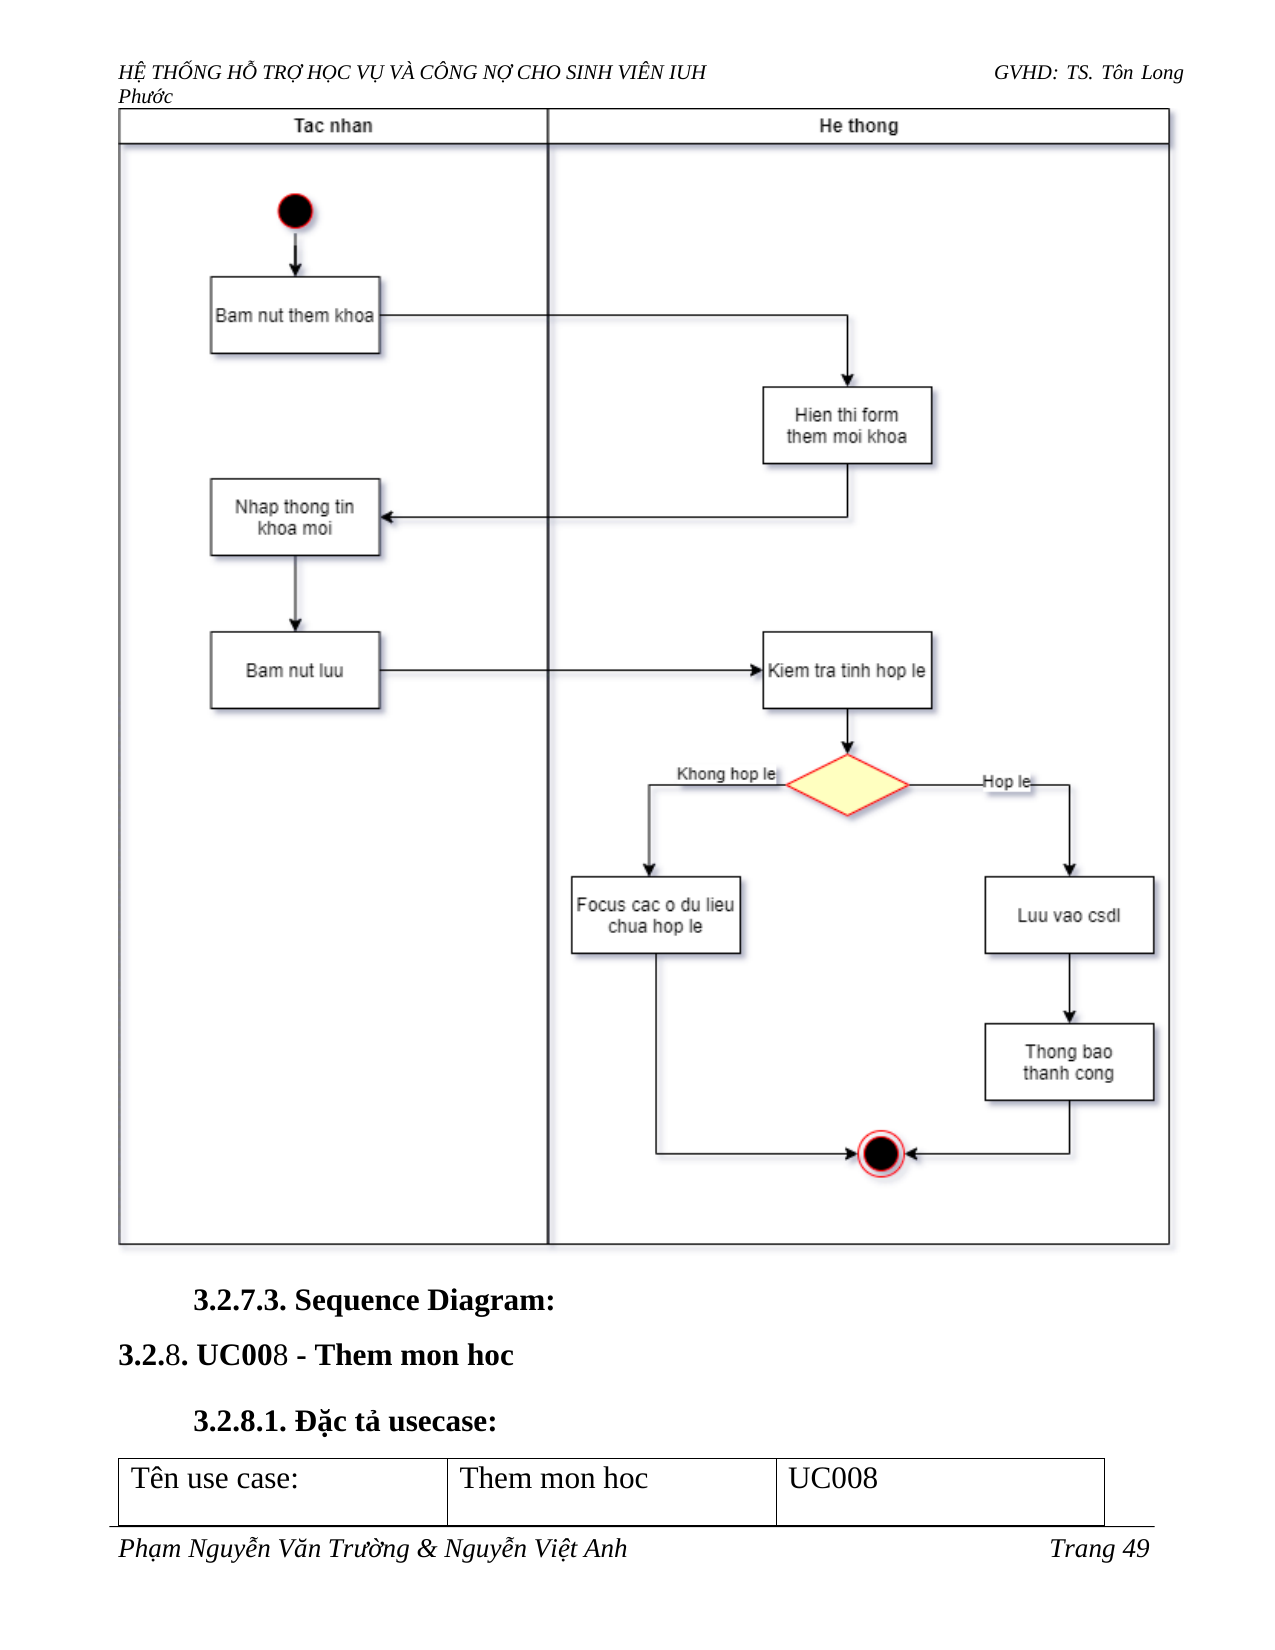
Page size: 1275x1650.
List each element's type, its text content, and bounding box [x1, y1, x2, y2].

text 3.2.7.3. Sequence Diagram: [118, 1281, 1186, 1317]
picture [118, 108, 1187, 1262]
subtitle 3.2.8. UC008 - Them mon hoc [118, 1336, 1186, 1372]
text 3.2.8.1. Đặc tả usecase: [118, 1403, 1186, 1439]
table_header UC008 [777, 1459, 1104, 1525]
table_header Tên use case: [119, 1459, 447, 1525]
table_header Them mon hoc [448, 1459, 776, 1525]
